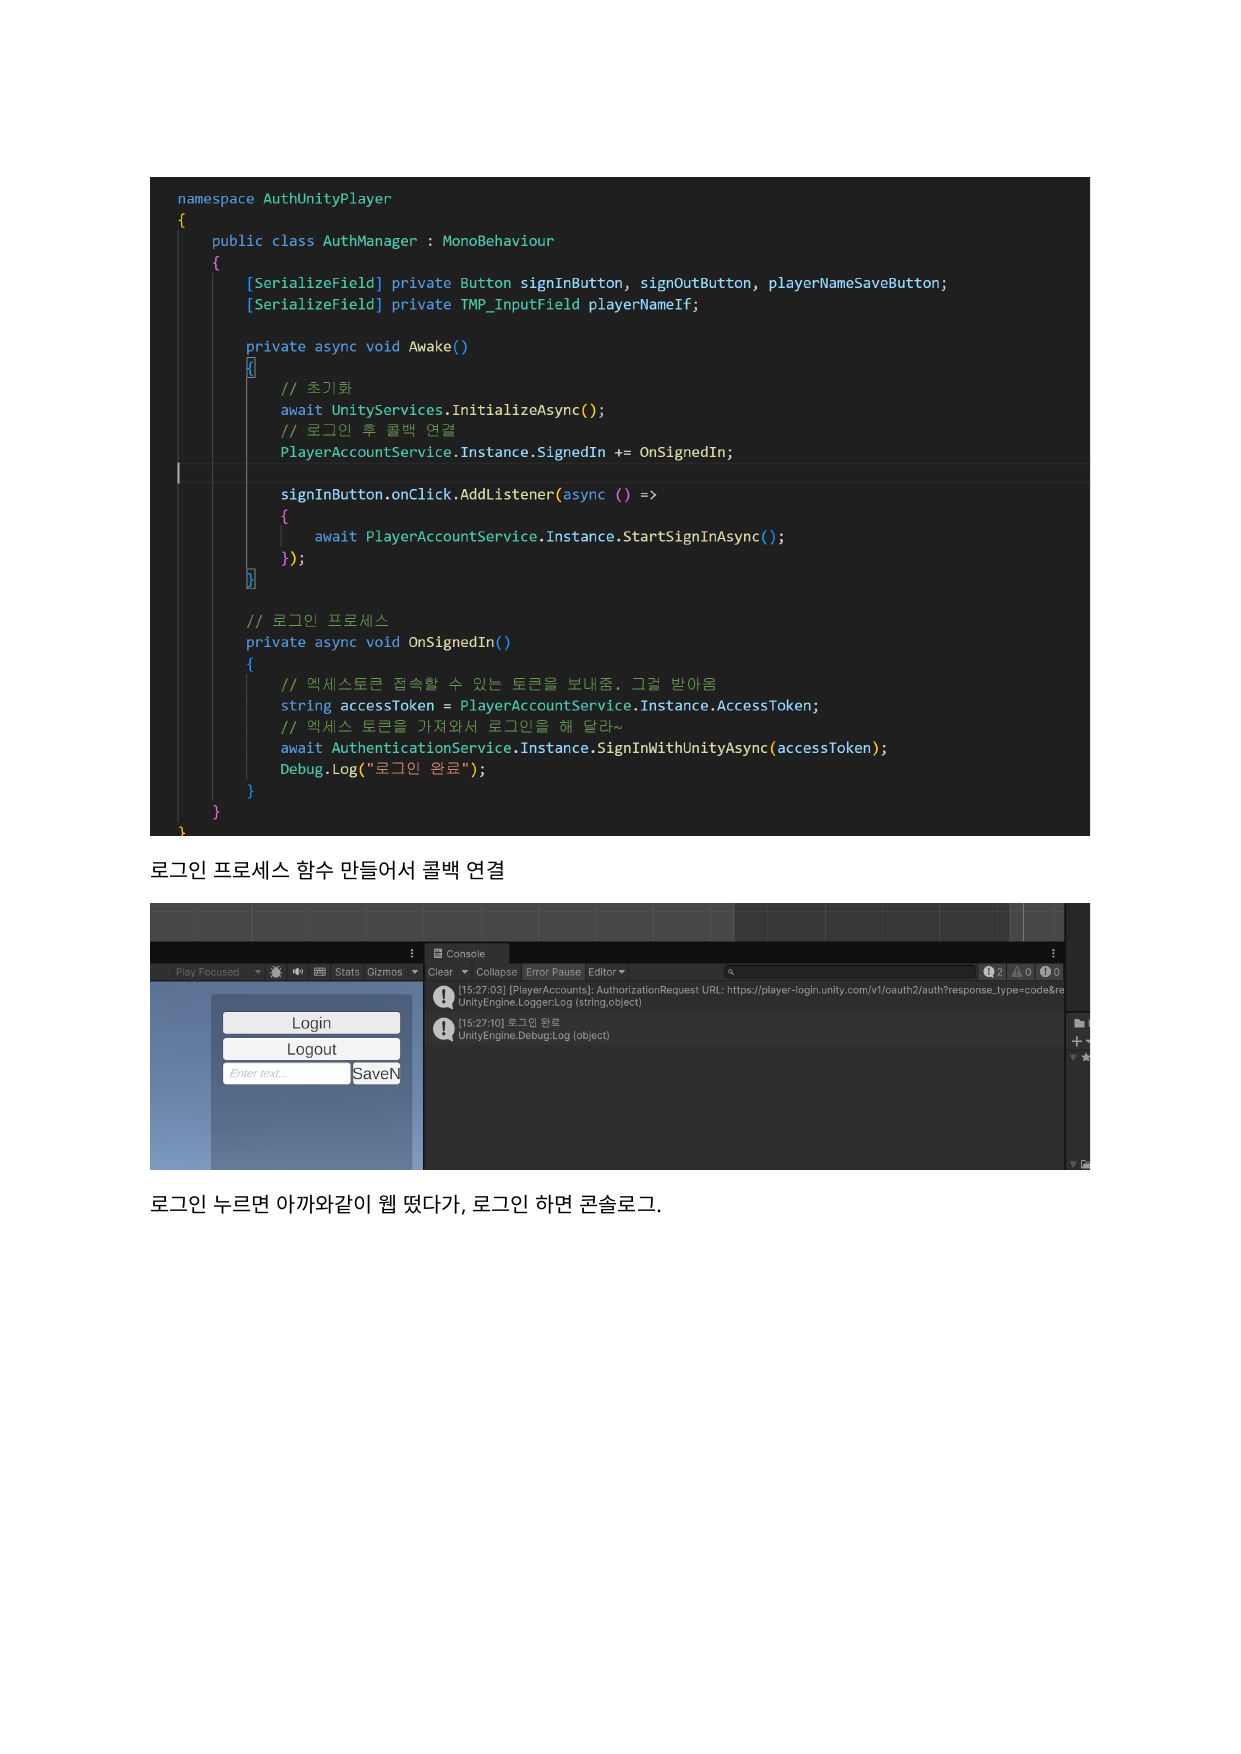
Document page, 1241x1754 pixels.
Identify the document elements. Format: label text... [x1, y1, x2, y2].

picture [150, 177, 1091, 836]
picture [150, 903, 1091, 1170]
text 로그인 프로세스 함수 만들어서 콜백 연결 [150, 854, 1090, 885]
text 로그인 누르면 아까와같이 웹 떴다가, 로그인 하면 콘솔로그. [150, 1188, 1090, 1219]
